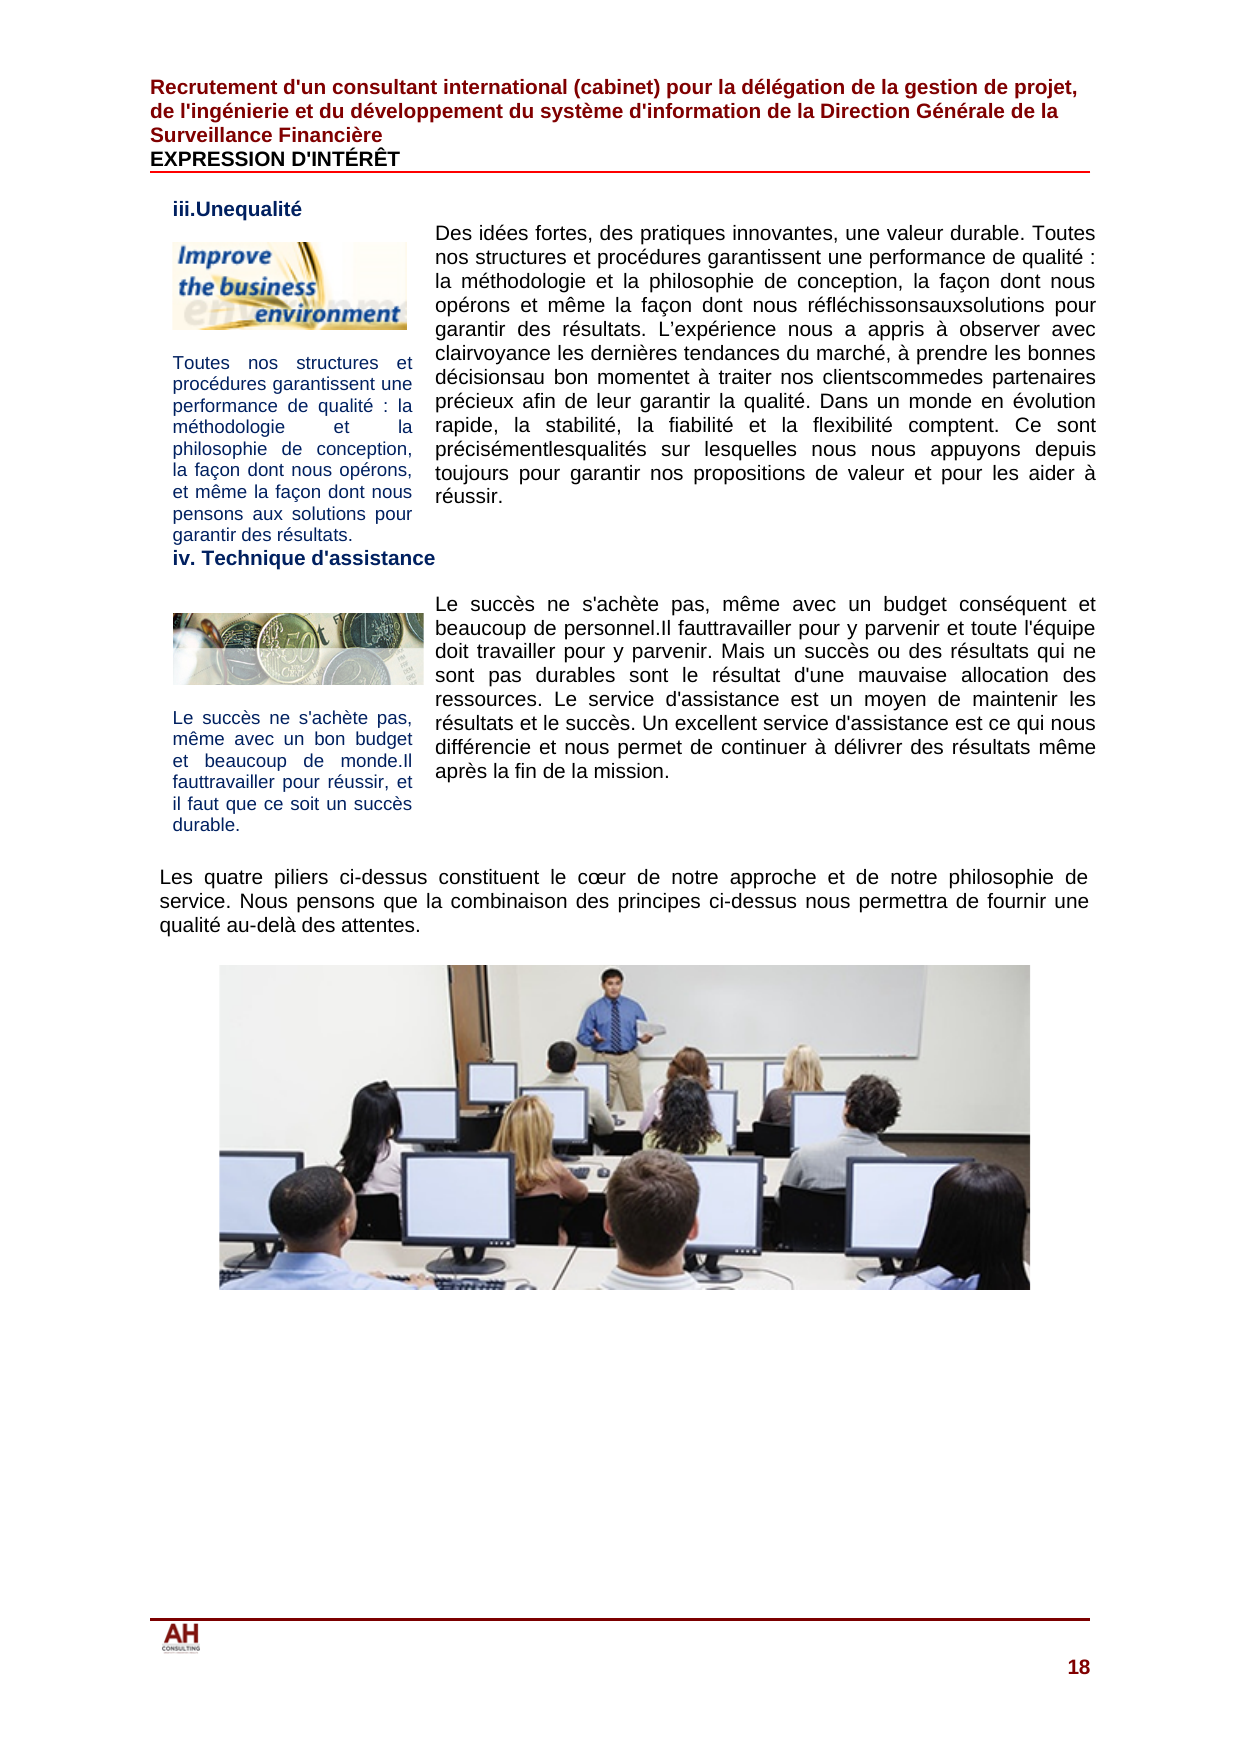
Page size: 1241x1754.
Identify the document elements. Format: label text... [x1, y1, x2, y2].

picture [172, 613, 424, 685]
picture [172, 242, 407, 330]
table_cell Le succès ne s'achète pas, même avec un bon budget et beaucoup de monde.Il fauttravailler pour réussir, et il faut que ce soit un succès durable. [161, 591, 424, 836]
table_header iii.Unequalité [161, 173, 1108, 221]
table_cell Des idées fortes, des pratiques innovantes, une valeur durable. Toutes nos structures et procédures garantissent une performance de qualité : la méthodologie et la philosophie de conception, la façon dont nous opérons et même la façon dont nous réfléchissonsauxsolutions pour garantir des résultats. L’expérience nous a appris à observer avec clairvoyance les dernières tendances du marché, à prendre les bonnes décisionsau bon momentet à traiter nos clientscommedes partenaires précieux afin de leur garantir la qualité. Dans un monde en évolution rapide, la stabilité, la fiabilité et la flexibilité comptent. Ce sont précisémentlesqualités sur lesquelles nous nous appuyons depuis toujours pour garantir nos propositions de valeur et pour les aider à réussir. [424, 221, 1108, 546]
text Les quatre piliers ci-dessus constituent le cœur de notre approche et de notre philosophie de service. Nous pensons que la combinaison des principes ci-dessus nous permettra de fournir une qualité au-delà des attentes. [159, 864, 1090, 936]
table_cell iv. Technique d'assistance [161, 546, 1108, 591]
picture [160, 1622, 202, 1655]
table_cell Toutes nos structures et procédures garantissent une performance de qualité : la méthodologie et la philosophie de conception, la façon dont nous opérons, et même la façon dont nous pensons aux solutions pour garantir des résultats. [161, 221, 424, 546]
table_cell Le succès ne s'achète pas, même avec un budget conséquent et beaucoup de personnel.Il fauttravailler pour y parvenir et toute l'équipe doit travailler pour y parvenir. Mais un succès ou des résultats qui ne sont pas durables sont le résultat d'une mauvaise allocation des ressources. Le service d'assistance est un moyen de maintenir les résultats et le succès. Un excellent service d'assistance est ce qui nous différencie et nous permet de continuer à délivrer des résultats même après la fin de la mission. [424, 591, 1108, 836]
picture [219, 965, 1031, 1290]
